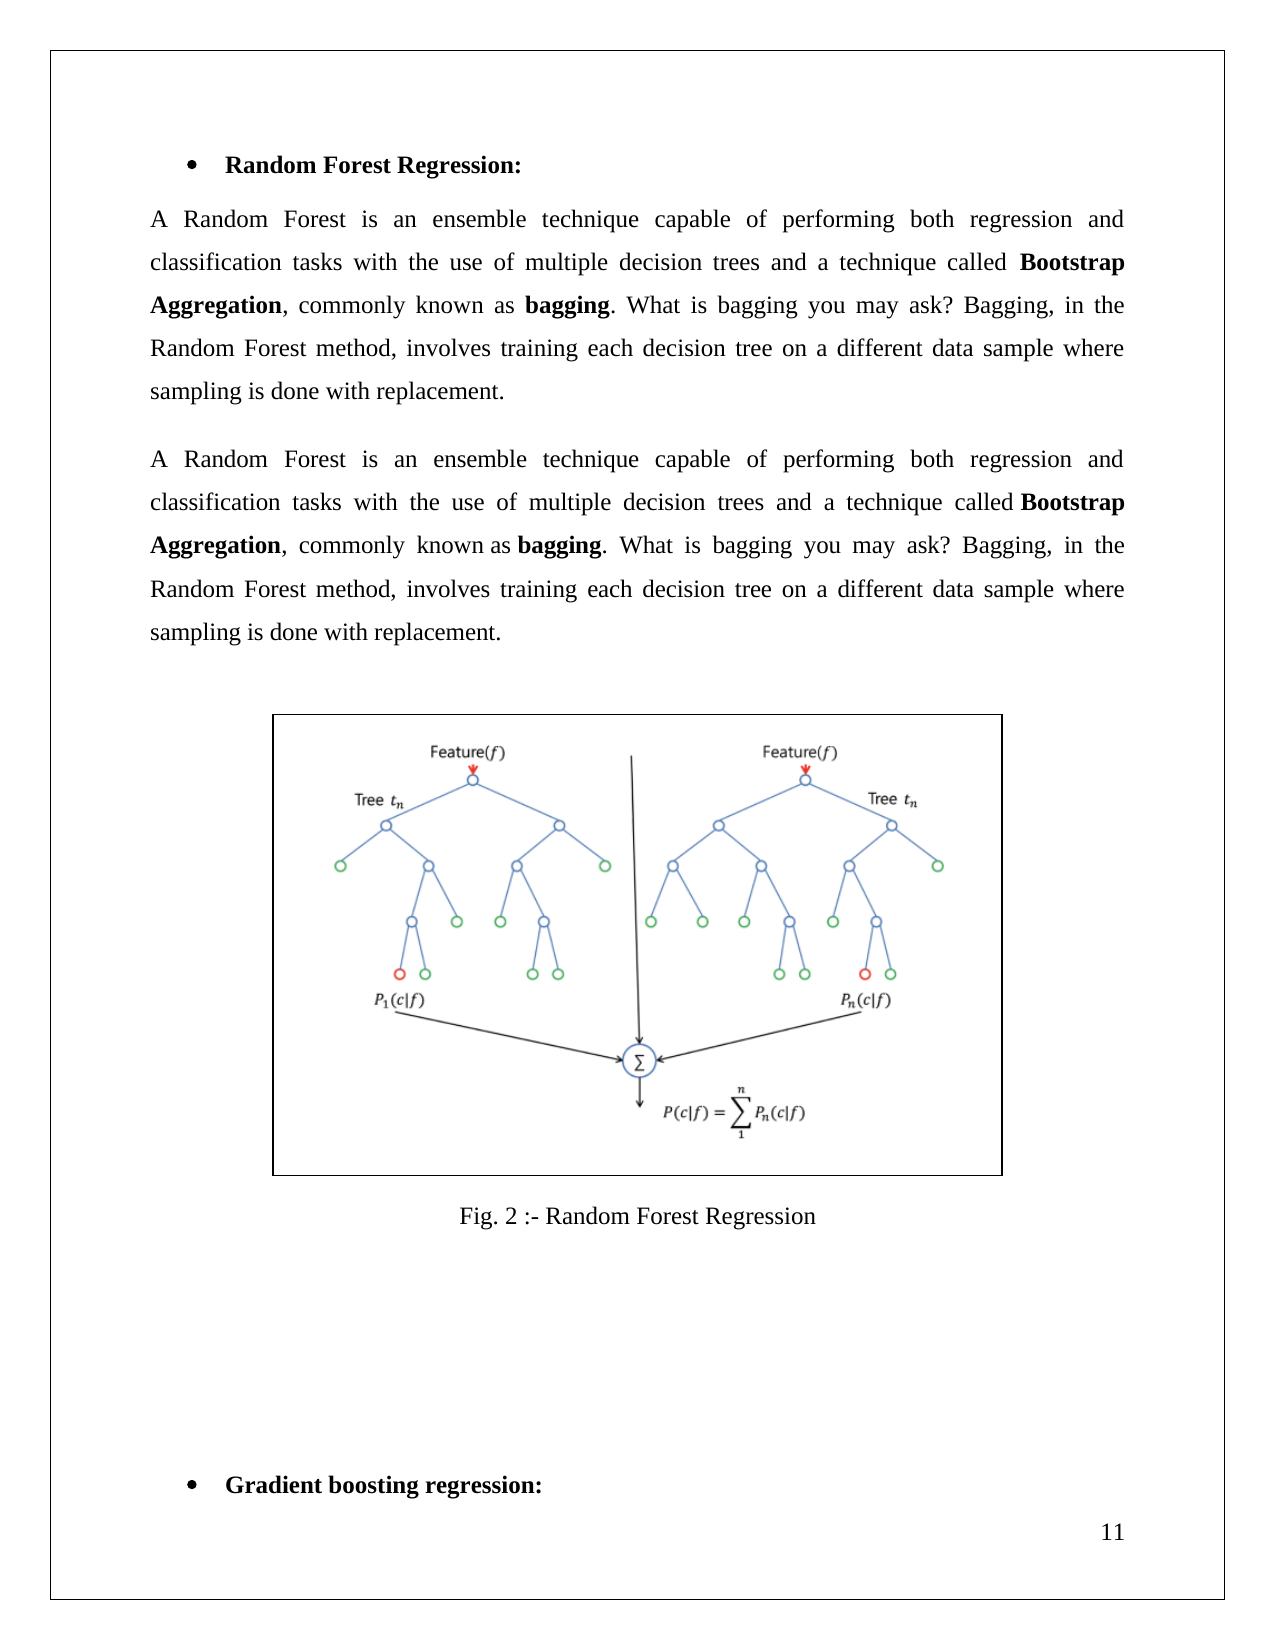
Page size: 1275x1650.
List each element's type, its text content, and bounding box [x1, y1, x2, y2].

text A Random Forest is an ensemble technique capable of performing both regression and classification tasks with the use of multiple decision trees and a technique called Bootstrap Aggregation, commonly known as bagging. What is bagging you may ask? Bagging, in the Random Forest method, involves training each decision tree on a different data sample where sampling is done with replacement. [150, 204, 1125, 405]
list Gradient boosting regression: [187, 1470, 1125, 1499]
text A Random Forest is an ensemble technique capable of performing both regression and classification tasks with the use of multiple decision trees and a technique called Bootstrap Aggregation, commonly known as bagging. What is bagging you may ask? Bagging, in the Random Forest method, involves training each decision tree on a different data sample where sampling is done with replacement. [150, 444, 1125, 646]
list Random Forest Regression: [187, 150, 1125, 179]
picture [274, 715, 1001, 1175]
text Fig. 2 :- Random Forest Regression [150, 1201, 1125, 1230]
